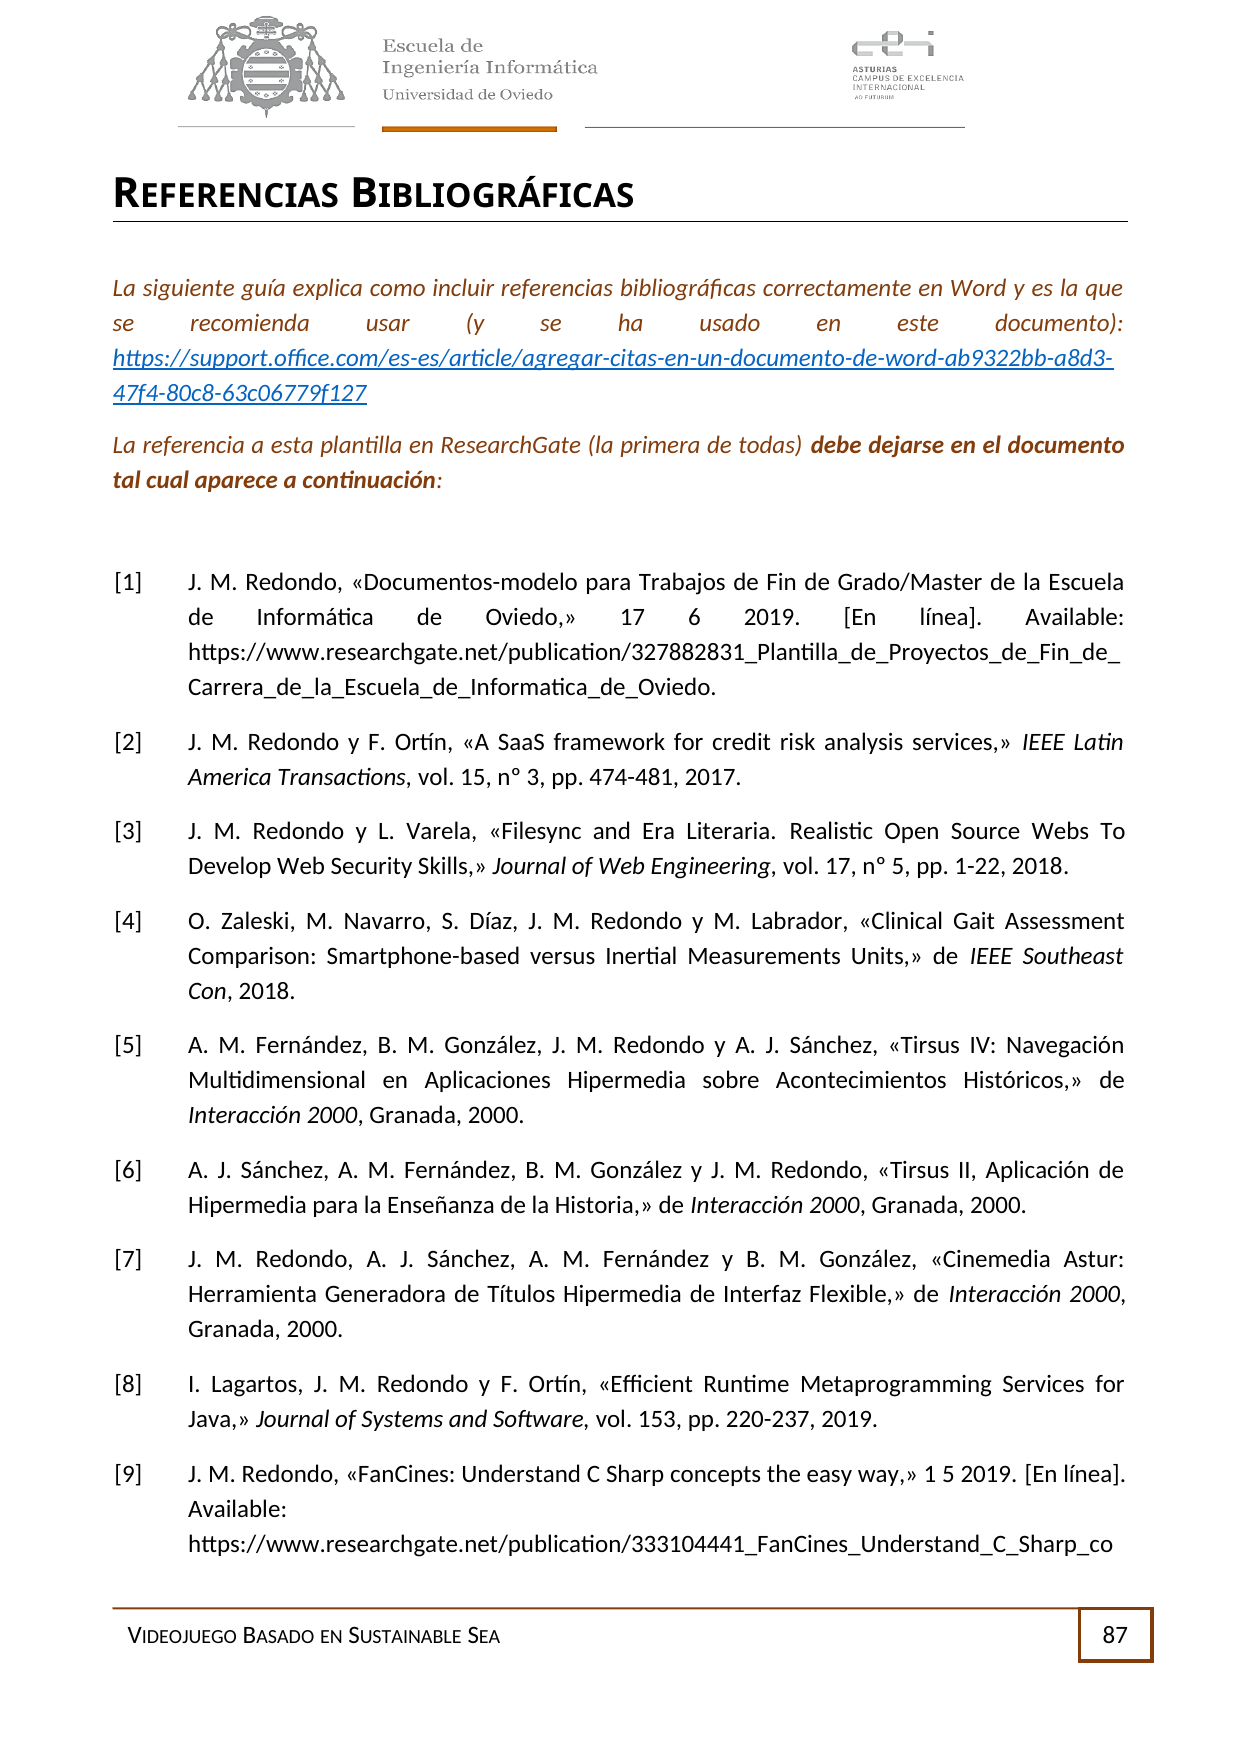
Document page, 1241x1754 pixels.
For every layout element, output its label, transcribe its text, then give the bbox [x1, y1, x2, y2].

subtitle Referencias Bibliográficas [112, 162, 1128, 222]
text La referencia a esta plantilla en ResearchGate (la primera de todas) debe dejarse en el documento tal cual aparece a continuación: [112, 429, 1128, 494]
table_cell A. J. Sánchez, A. M. Fernández, B. M. González y J. M. Redondo, «Tirsus II, Aplicación de Hipermedia para la Enseñanza de la Historia,» de Interacción 2000, Granada, 2000. [186, 1153, 1128, 1242]
table_cell J. M. Redondo, A. J. Sánchez, A. M. Fernández y B. M. González, «Cinemedia Astur: Herramienta Generadora de Títulos Hipermedia de Interfaz Flexible,» de Interacción 2000, Granada, 2000. [186, 1242, 1128, 1367]
table_cell I. Lagartos, J. M. Redondo y F. Ortín, «Efficient Runtime Metaprogramming Services for Java,» Journal of Systems and Software, vol. 153, pp. 220-237, 2019. [186, 1367, 1128, 1456]
table_cell [6] [113, 1153, 186, 1242]
table_cell [9] [113, 1456, 186, 1560]
text La siguiente guía explica como incluir referencias bibliográficas correctamente en Word y es la que se recomienda usar (y se ha usado en este documento): https://support.office.com/es-es/article/agregar-citas-en-un-documento-de-word-ab9322bb-a8d3-47f4-80c8-63c06779f127 [112, 272, 1128, 408]
picture [113, 6, 1030, 142]
table_header [1] [113, 565, 186, 724]
table_cell [4] [113, 903, 186, 1028]
table_cell J. M. Redondo y F. Ortín, «A SaaS framework for credit risk analysis services,» IEEE Latin America Transactions, vol. 15, nº 3, pp. 474-481, 2017. [186, 724, 1128, 814]
table_cell J. M. Redondo y L. Varela, «Filesync and Era Literaria. Realistic Open Source Webs To Develop Web Security Skills,» Journal of Web Engineering, vol. 17, nº 5, pp. 1-22, 2018. [186, 814, 1128, 903]
table_cell [7] [113, 1242, 186, 1367]
table_cell O. Zaleski, M. Navarro, S. Díaz, J. M. Redondo y M. Labrador, «Clinical Gait Assessment Comparison: Smartphone-based versus Inertial Measurements Units,» de IEEE Southeast Con, 2018. [186, 903, 1128, 1028]
table_header J. M. Redondo, «Documentos-modelo para Trabajos de Fin de Grado/Master de la Escuela de Informática de Oviedo,» 17 6 2019. [En línea]. Available: https://www.researchgate.net/publication/327882831_Plantilla_de_Proyectos_de_Fin_de_Carrera_de_la_Escuela_de_Informatica_de_Oviedo. [186, 565, 1128, 724]
table_cell [8] [113, 1367, 186, 1456]
table_cell [3] [113, 814, 186, 903]
table_cell [5] [113, 1028, 186, 1152]
table_cell [2] [113, 724, 186, 814]
table_cell A. M. Fernández, B. M. González, J. M. Redondo y A. J. Sánchez, «Tirsus IV: Navegación Multidimensional en Aplicaciones Hipermedia sobre Acontecimientos Históricos,» de Interacción 2000, Granada, 2000. [186, 1028, 1128, 1152]
